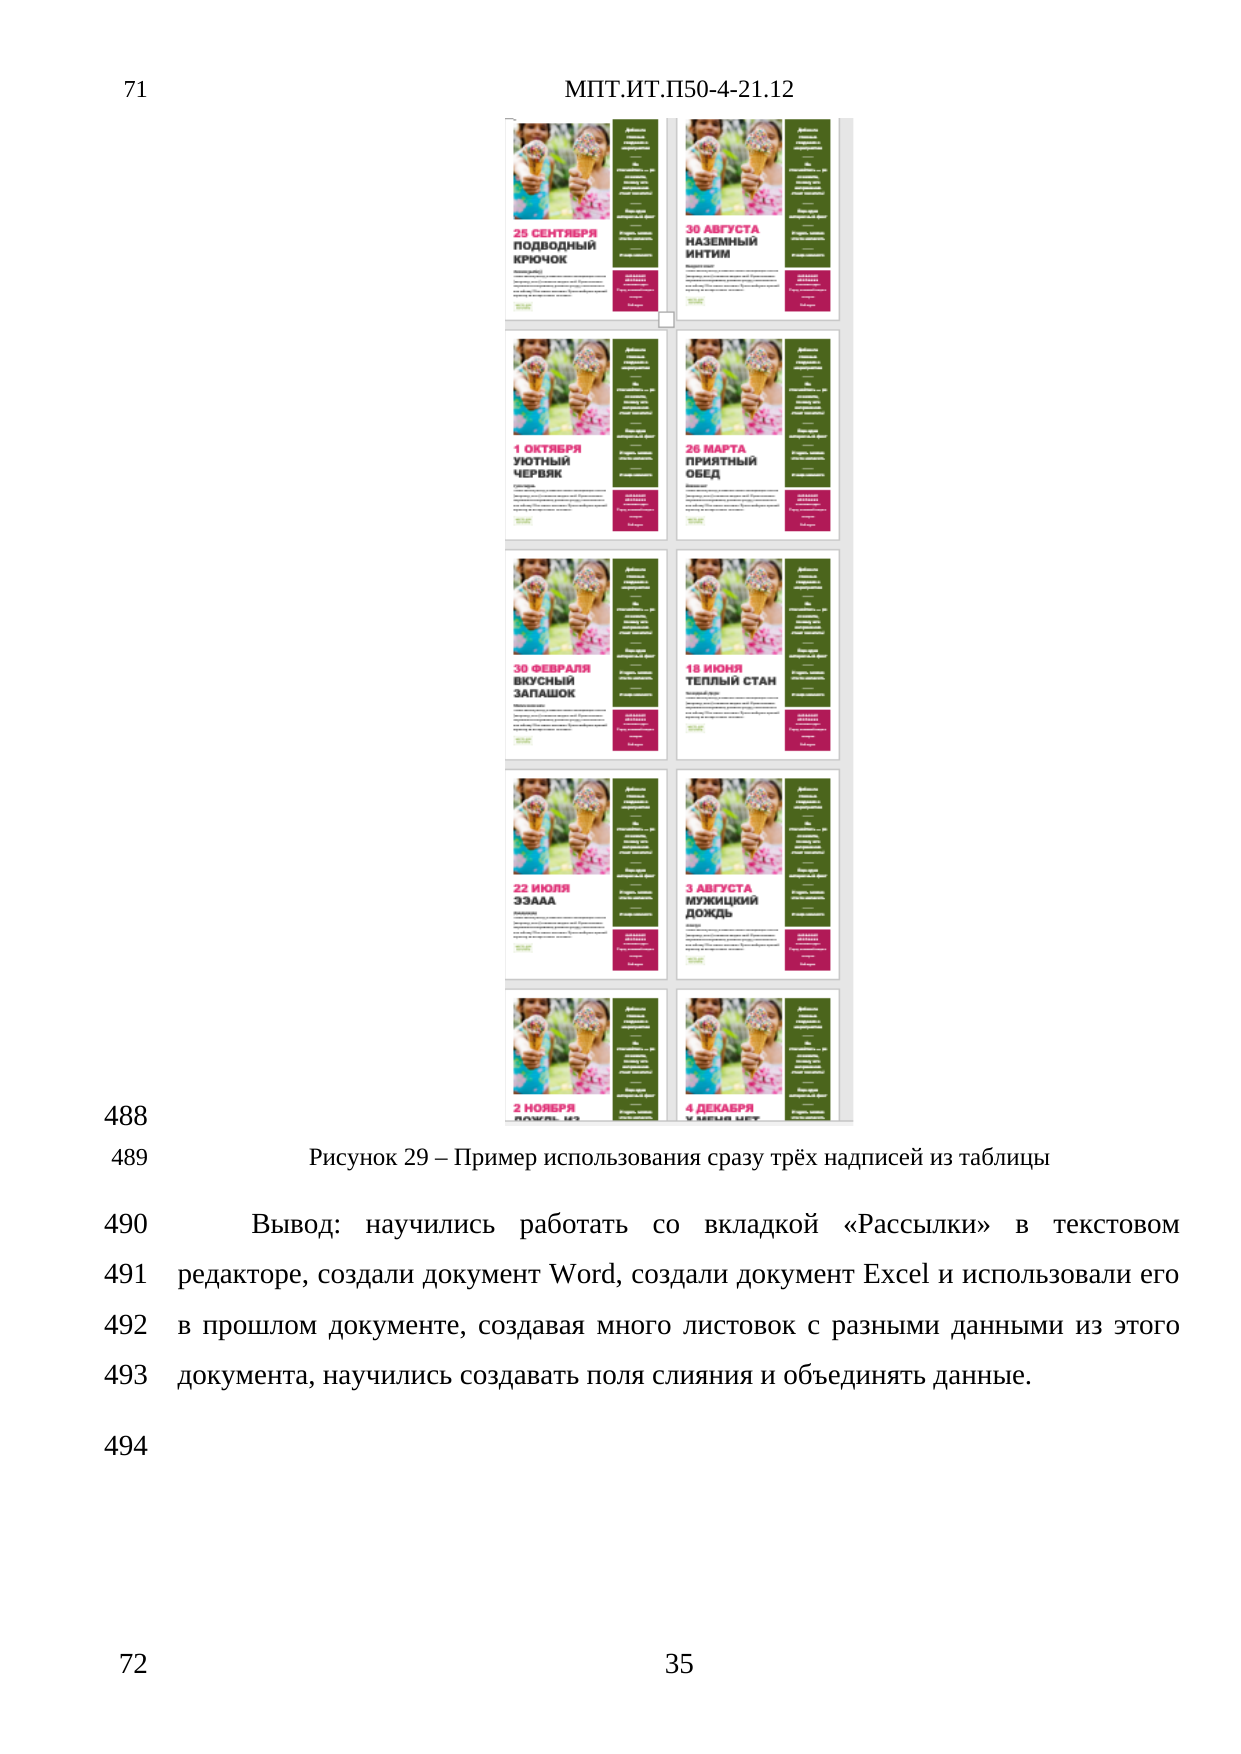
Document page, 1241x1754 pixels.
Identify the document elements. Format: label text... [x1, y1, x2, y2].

text Вывод: научились работать со вкладкой «Рассылки» в текстовом редакторе, создали документ Word, создали документ Excel и использовали его в прошлом документе, создавая много листовок с разными данными из этого документа, научились создавать поля слияния и объединять данные. [177, 1206, 1181, 1391]
picture [505, 118, 854, 1126]
text Рисунок 29 – Пример использования сразу трёх надписей из таблицы [177, 1142, 1181, 1171]
